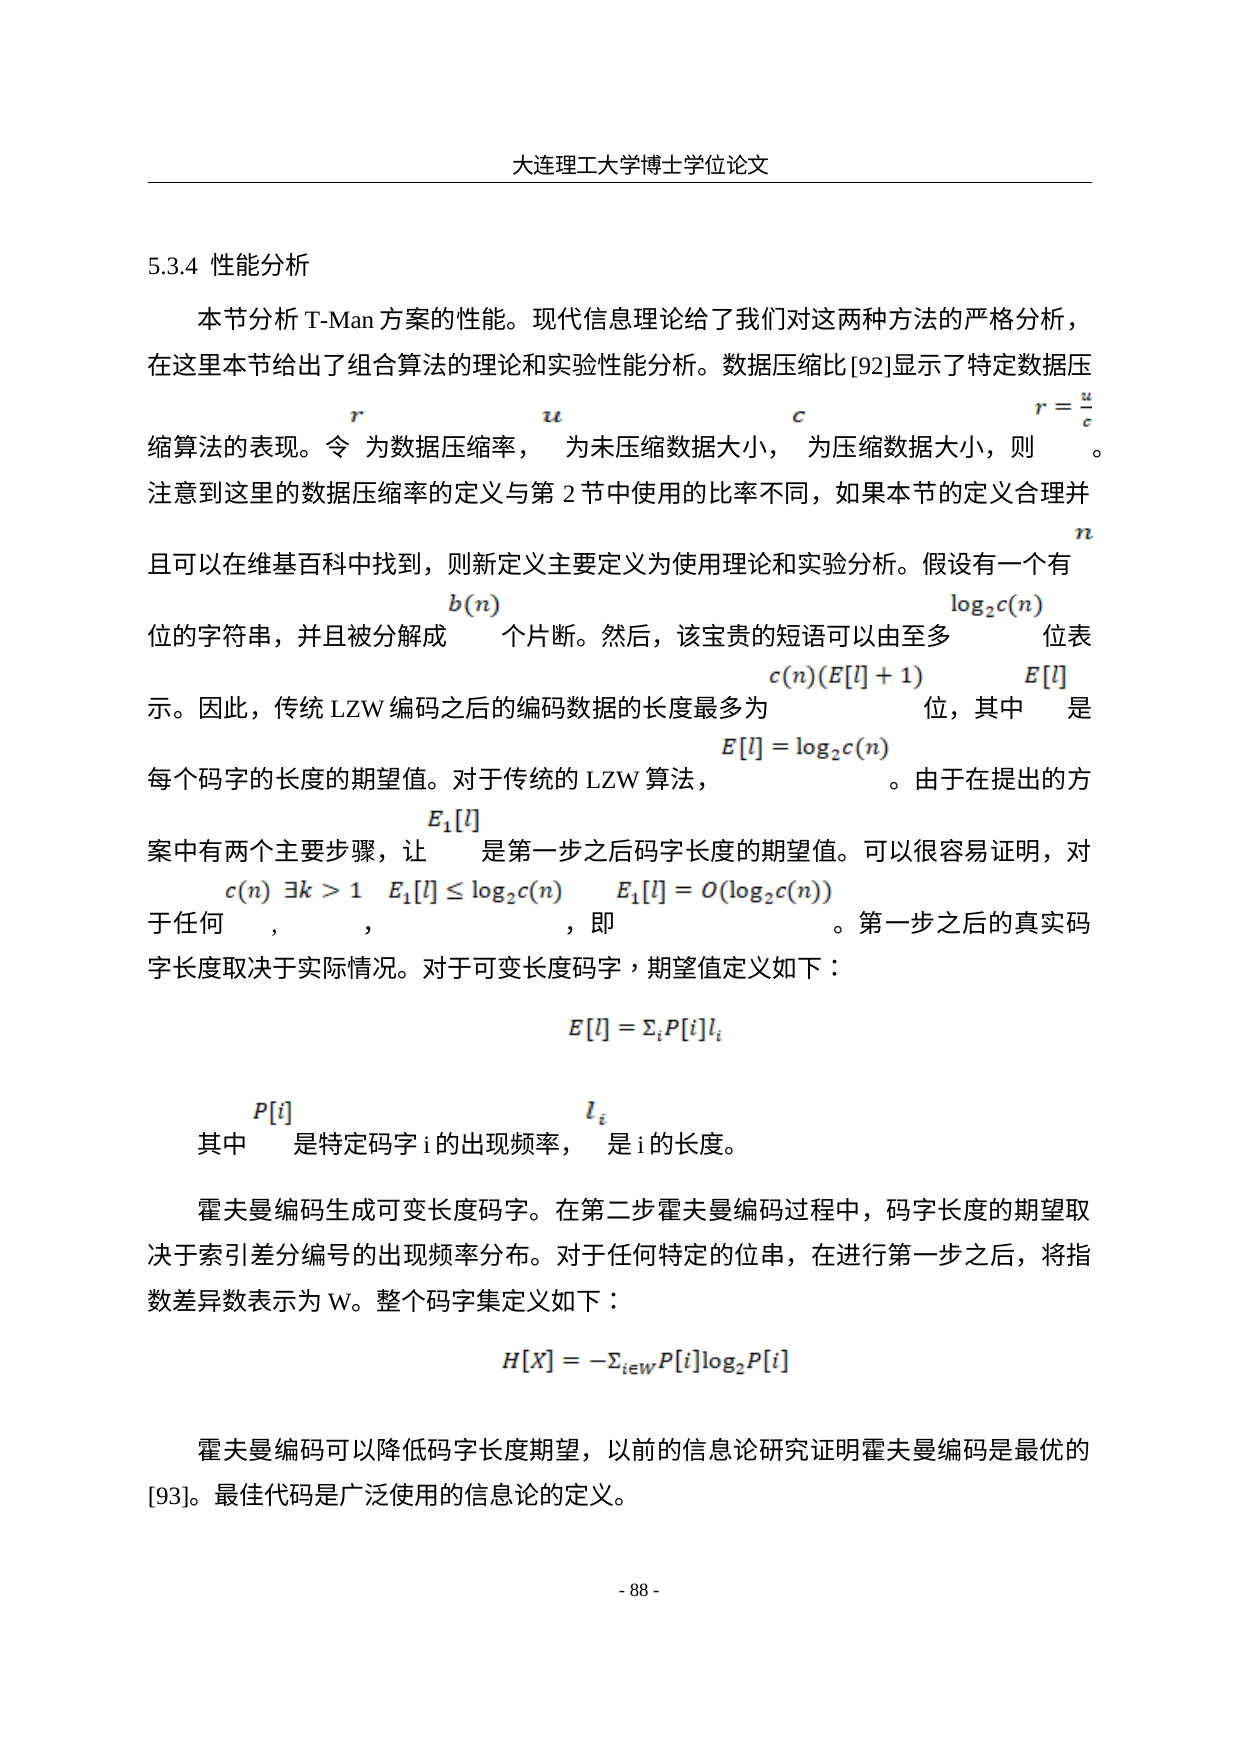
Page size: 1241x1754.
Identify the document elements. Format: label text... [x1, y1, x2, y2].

text 霍夫曼编码可以降低码字长度期望，以前的信息论研究证明霍夫曼编码是最优的[93]。最佳代码是广泛使用的信息论的定义。 [148, 1431, 1092, 1512]
picture [1035, 390, 1092, 436]
subtitle 5.3.4 性能分析 [148, 246, 1092, 282]
picture [616, 876, 832, 912]
picture [247, 1097, 294, 1133]
picture [792, 401, 807, 436]
picture [284, 876, 362, 912]
picture [427, 805, 482, 840]
text 霍夫曼编码生成可变长度码字。在第二步霍夫曼编码过程中，码字长度的期望取决于索引差分编号的出现频率分布。对于任何特定的位串，在进行第一步之后，将指数差异数表示为W。整个码字集定义如下： [148, 1190, 1092, 1317]
picture [388, 876, 564, 912]
picture [448, 590, 502, 625]
picture [542, 401, 565, 436]
picture [1024, 661, 1067, 697]
picture [951, 590, 1043, 625]
picture [1075, 518, 1093, 553]
picture [721, 733, 889, 768]
picture [568, 1014, 722, 1049]
picture [225, 876, 272, 912]
text 本节分析T-Man方案的性能。现代信息理论给了我们对这两种方法的严格分析，在这里本节给出了组合算法的理论和实验性能分析。数据压缩比[92]显示了特定数据压缩算法的表现。令为数据压缩率，为未压缩数据大小，为压缩数据大小，则。注意到这里的数据压缩率的定义与第2节中使用的比率不同，如果本节的定义合理并且可以在维基百科中找到，则新定义主要定义为使用理论和实验分析。假设有一个有位的字符串，并且被分解成个片断。然后，该宝贵的短语可以由至多位表示。因此，传统LZW编码之后的编码数据的长度最多为位，其中是每个码字的长度的期望值。对于传统的LZW算法，。由于在提出的方案中有两个主要步骤，让是第一步之后码字长度的期望值。可以很容易证明，对于任何, ，，即。第一步之后的真实码字长度取决于实际情况。对于可变长度码字，期望值定义如下： [148, 300, 1092, 985]
picture [585, 1097, 607, 1133]
picture [502, 1347, 789, 1382]
picture [350, 401, 365, 436]
text 其中是特定码字i的出现频率，是i的长度。 [148, 1098, 1092, 1161]
picture [769, 661, 923, 697]
